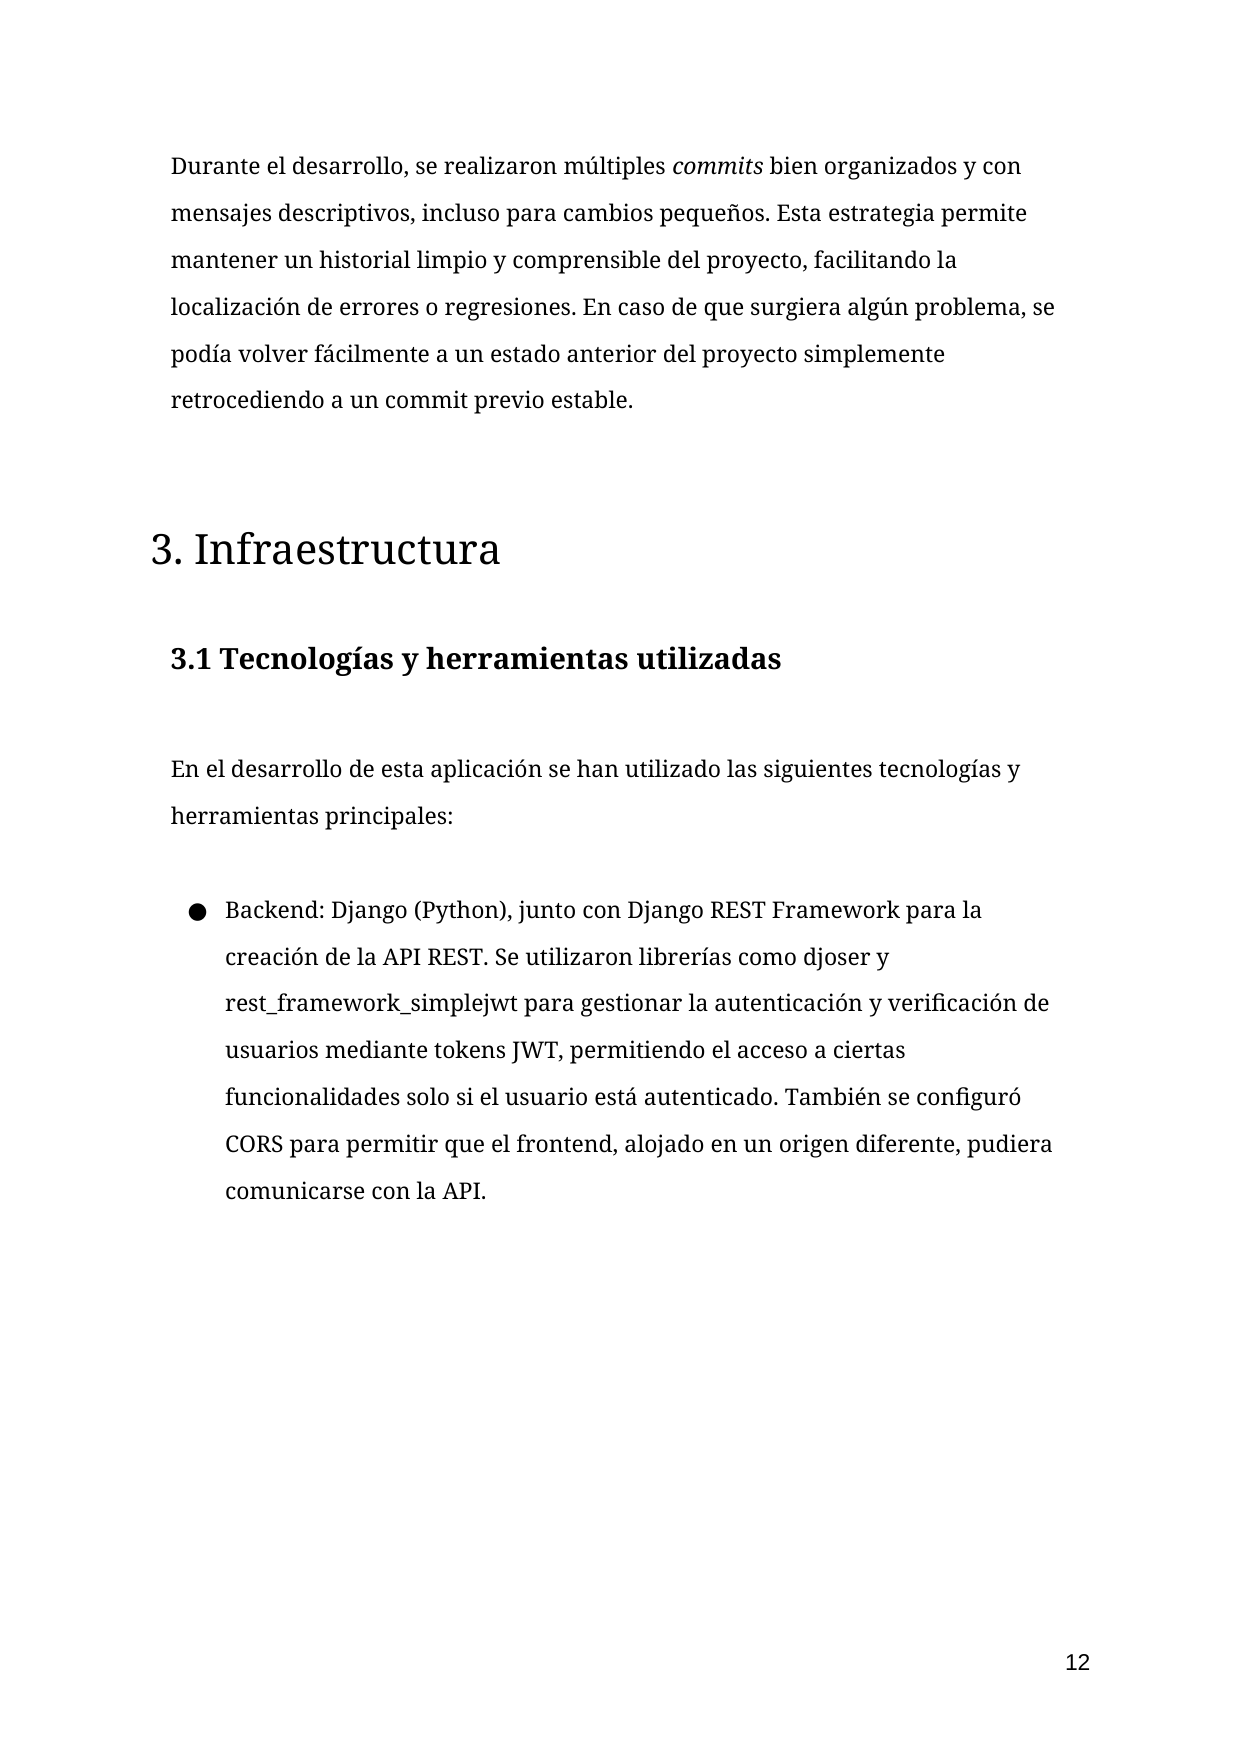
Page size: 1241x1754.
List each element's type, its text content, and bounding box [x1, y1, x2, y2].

list Backend: Django (Python), junto con Django REST Framework para la creación de la API REST. Se utilizaron librerías como djoser y rest_framework_simplejwt para gestionar la autenticación y verificación de usuarios mediante tokens JWT, permitiendo el acceso a ciertas funcionalidades solo si el usuario está autenticado. También se configuró CORS para permitir que el frontend, alojado en un origen diferente, pudiera comunicarse con la API. [187, 893, 1072, 1206]
subtitle 3.1 Tecnologías y herramientas utilizadas [171, 638, 1072, 678]
subtitle 3. Infraestructura [150, 520, 1072, 577]
text En el desarrollo de esta aplicación se han utilizado las siguientes tecnologías y herramientas principales: [171, 753, 1072, 831]
text Durante el desarrollo, se realizaron múltiples commits bien organizados y con mensajes descriptivos, incluso para cambios pequeños. Esta estrategia permite mantener un historial limpio y comprensible del proyecto, facilitando la localización de errores o regresiones. En caso de que surgiera algún problema, se podía volver fácilmente a un estado anterior del proyecto simplemente retrocediendo a un commit previo estable. [171, 150, 1072, 416]
